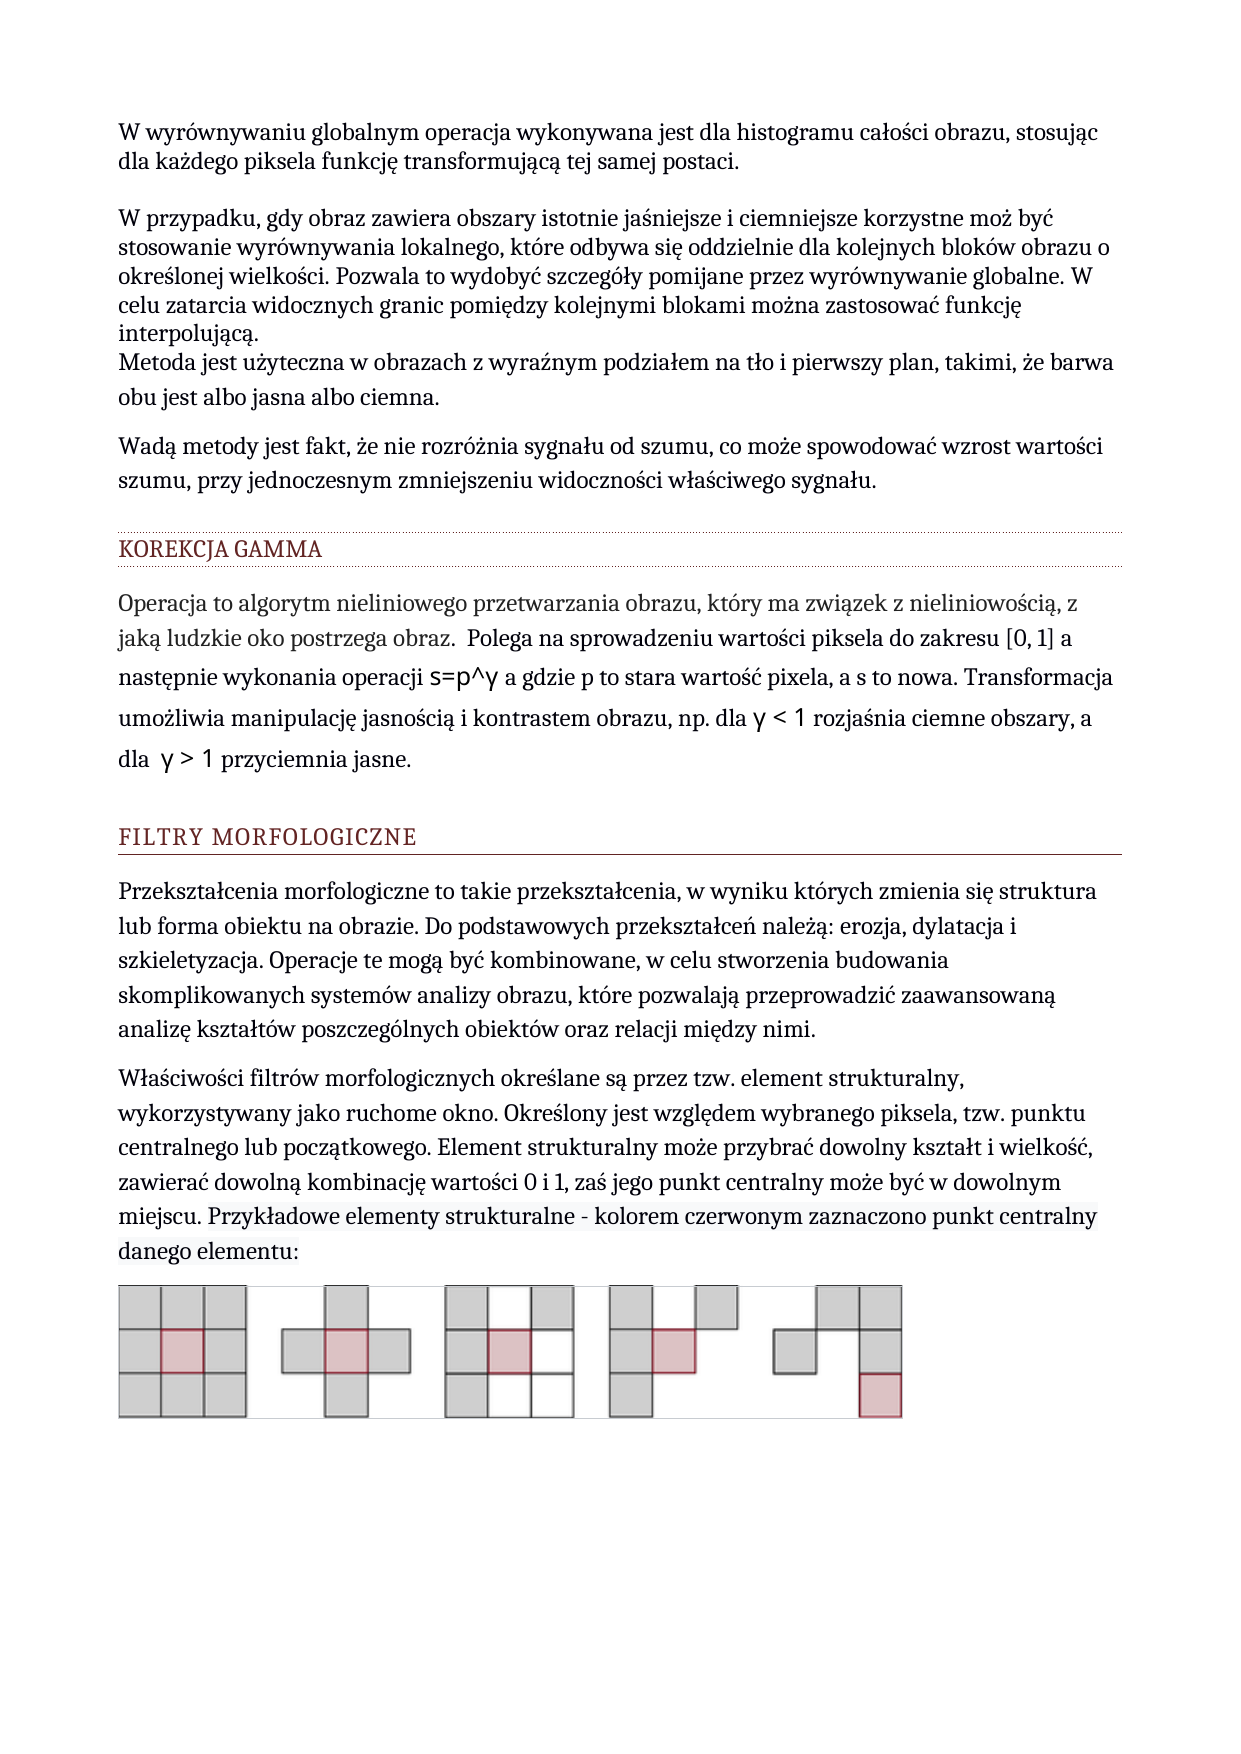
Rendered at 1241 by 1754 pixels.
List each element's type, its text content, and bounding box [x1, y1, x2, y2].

text W przypadku, gdy obraz zawiera obszary istotnie jaśniejsze i ciemniejsze korzystne moż być stosowanie wyrównywania lokalnego, które odbywa się oddzielnie dla kolejnych bloków obrazu o określonej wielkości. Pozwala to wydobyć szczegóły pomijane przez wyrównywanie globalne. W celu zatarcia widocznych granic pomiędzy kolejnymi blokami można zastosować funkcję interpolującą. [118, 204, 1122, 348]
text Operacja to algorytm nieliniowego przetwarzania obrazu, który ma związek z nieliniowością, z jaką ludzkie oko postrzega obraz. Polega na sprowadzeniu wartości piksela do zakresu [0, 1] a następnie wykonania operacji s=p^γ a gdzie p to stara wartość pixela, a s to nowa. Transformacja umożliwia manipulację jasnością i kontrastem obrazu, np. dla γ < 1 rozjaśnia ciemne obszary, a dla γ > 1 przyciemnia jasne. [118, 589, 1122, 775]
text W wyrównywaniu globalnym operacja wykonywana jest dla histogramu całości obrazu, stosując dla każdego piksela funkcję transformującą tej samej postaci. [118, 118, 1122, 176]
picture [119, 1287, 902, 1418]
text Właściwości filtrów morfologicznych określane są przez tzw. element strukturalny, wykorzystywany jako ruchome okno. Określony jest względem wybranego piksela, tzw. punktu centralnego lub początkowego. Element strukturalny może przybrać dowolny kształt i wielkość, zawierać dowolną kombinację wartości 0 i 1, zaś jego punkt centralny może być w dowolnym miejscu. Przykładowe elementy strukturalne - kolorem czerwonym zaznaczono punkt centralny danego elementu: [118, 1064, 1122, 1265]
subtitle Korekcja gamma [118, 532, 1122, 567]
text Metoda jest użyteczna w obrazach z wyraźnym podziałem na tło i pierwszy plan, takimi, że barwa obu jest albo jasna albo ciemna. [118, 348, 1122, 411]
text Przekształcenia morfologiczne to takie przekształcenia, w wyniku których zmienia się struktura lub forma obiektu na obrazie. Do podstawowych przekształceń należą: erozja, dylatacja i szkieletyzacja. Operacje te mogą być kombinowane, w celu stworzenia budowania skomplikowanych systemów analizy obrazu, które pozwalają przeprowadzić zaawansowaną analizę kształtów poszczególnych obiektów oraz relacji między nimi. [118, 877, 1122, 1044]
text Wadą metody jest fakt, że nie rozróżnia sygnału od szumu, co może spowodować wzrost wartości szumu, przy jednoczesnym zmniejszeniu widoczności właściwego sygnału. [118, 432, 1122, 495]
subtitle Filtry morfologiczne [118, 823, 1122, 854]
